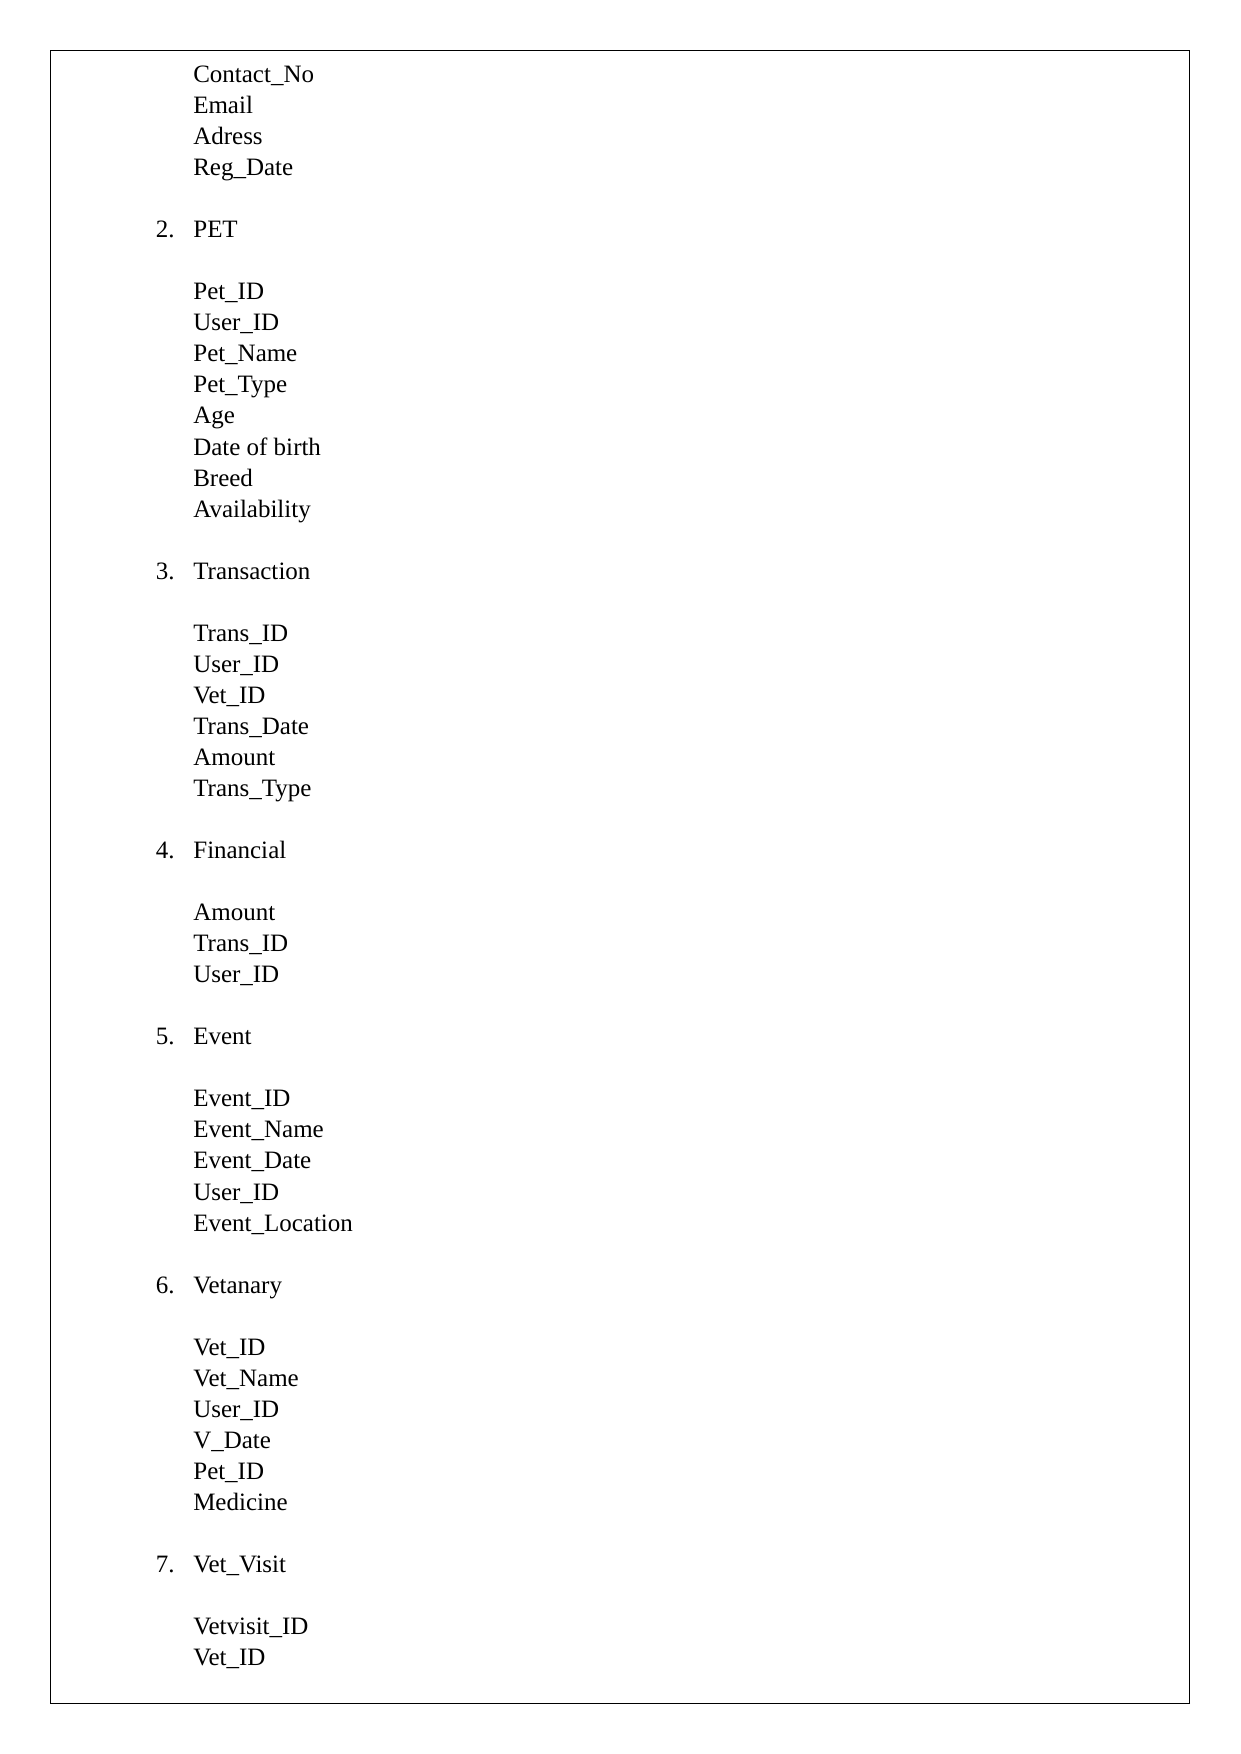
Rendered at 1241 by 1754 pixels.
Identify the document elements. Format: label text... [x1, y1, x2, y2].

list Contact_No [193, 59, 1181, 88]
list Event_ID [193, 1083, 1181, 1112]
list Event_Location [193, 1208, 1181, 1236]
list User_ID [193, 959, 1181, 988]
list Pet_Name [193, 338, 1181, 367]
list User_ID [193, 1177, 1181, 1205]
list User_ID [193, 649, 1181, 678]
list Email [193, 90, 1181, 119]
list Financial [156, 835, 1181, 864]
list Medicine [193, 1487, 1181, 1516]
list Availability [193, 494, 1181, 522]
list Vet_ID [193, 680, 1181, 709]
list Vet_Name [193, 1363, 1181, 1392]
list Trans_ID [193, 618, 1181, 647]
list Amount [193, 897, 1181, 926]
list Event [156, 1021, 1181, 1050]
list Reg_Date [193, 152, 1181, 181]
list V_Date [193, 1425, 1181, 1454]
list Pet_Type [193, 369, 1181, 398]
list Trans_ID [193, 928, 1181, 957]
list Age [193, 401, 1181, 429]
list Breed [193, 463, 1181, 491]
list Vetvisit_ID [193, 1611, 1181, 1640]
list Date of birth [193, 432, 1181, 460]
list Pet_ID [193, 1456, 1181, 1485]
list User_ID [193, 307, 1181, 336]
list Vet_ID [193, 1332, 1181, 1361]
list Trans_Type [193, 773, 1181, 802]
list User_ID [193, 1394, 1181, 1423]
list Adress [193, 121, 1181, 150]
list Event_Date [193, 1146, 1181, 1174]
list Pet_ID [193, 276, 1181, 305]
list Vet_Visit [156, 1549, 1181, 1578]
list PET [156, 214, 1181, 243]
list Vetanary [156, 1270, 1181, 1298]
list Amount [193, 742, 1181, 771]
list Vet_ID [193, 1642, 1181, 1671]
list Trans_Date [193, 711, 1181, 740]
list Event_Name [193, 1114, 1181, 1143]
list Transaction [156, 556, 1181, 584]
